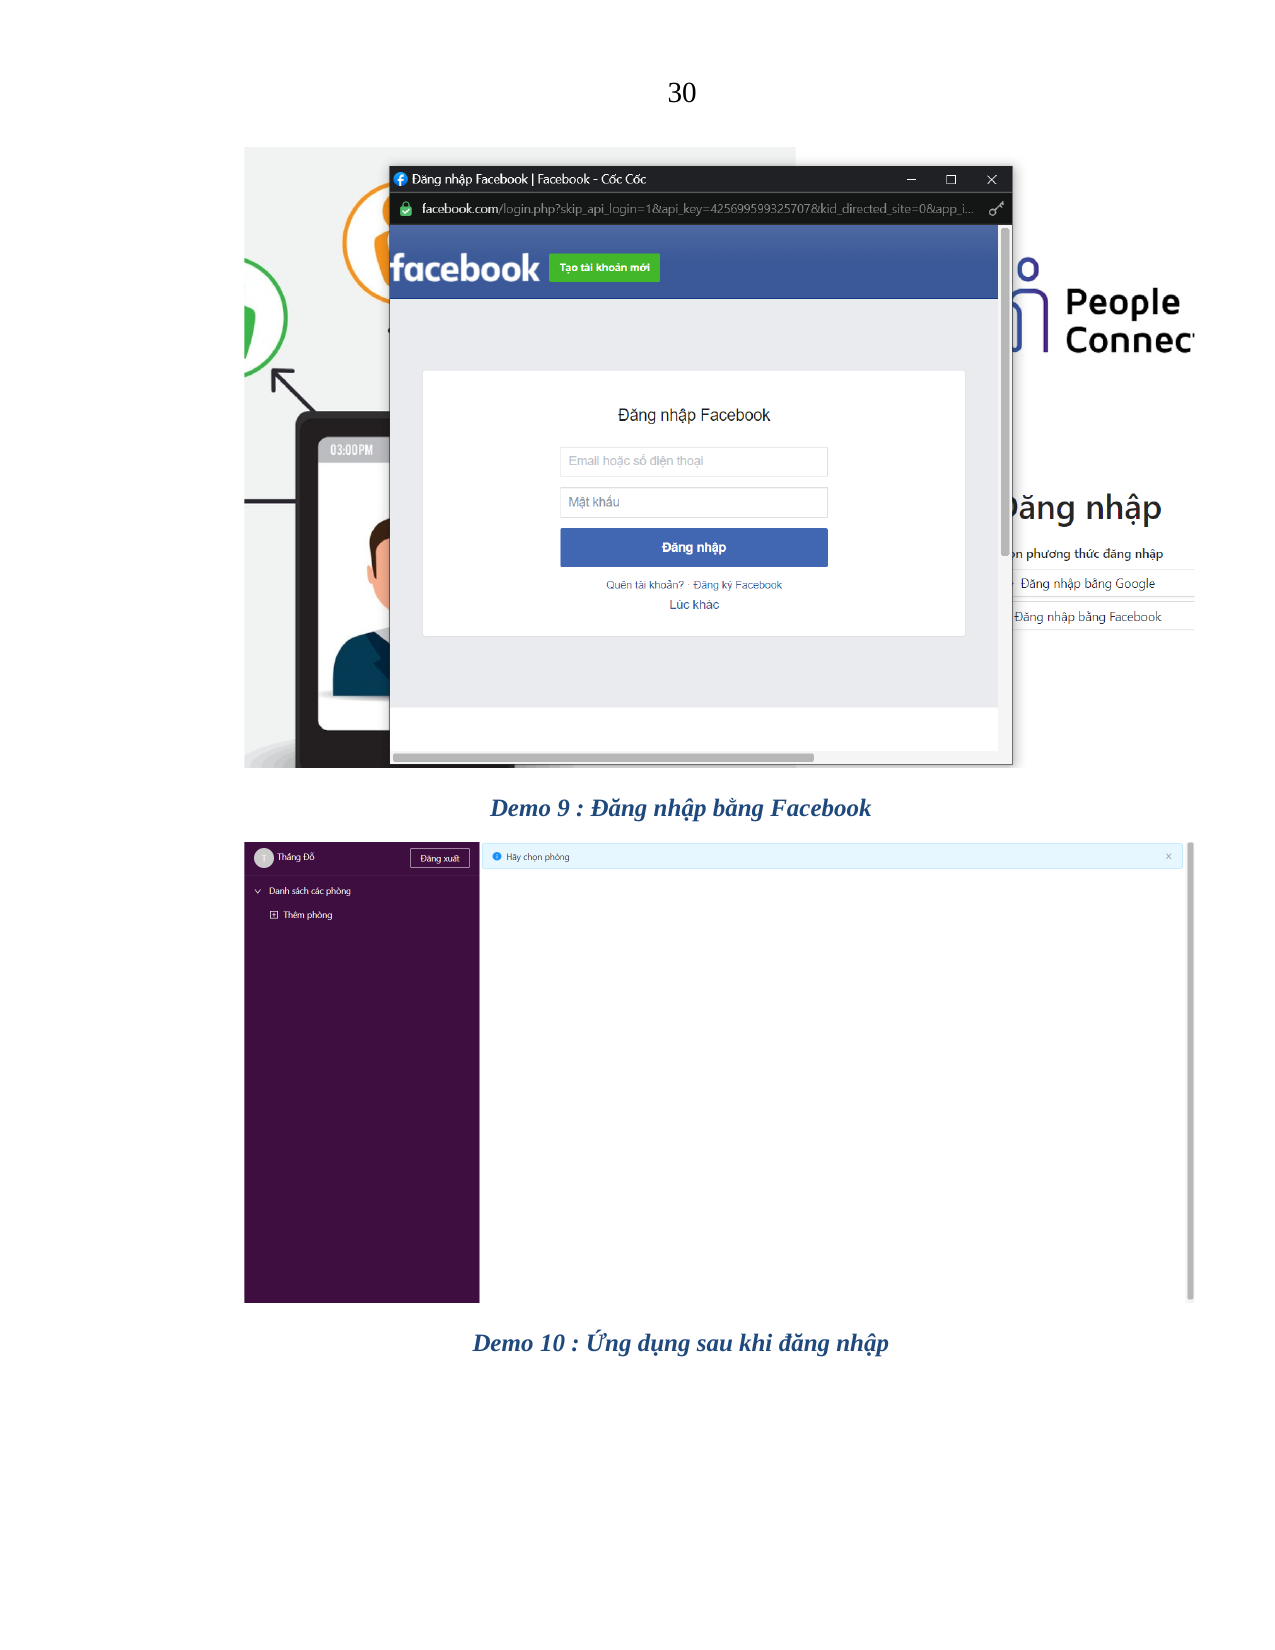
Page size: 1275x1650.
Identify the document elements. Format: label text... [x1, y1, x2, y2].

picture [244, 842, 1195, 1303]
picture [244, 147, 1195, 768]
